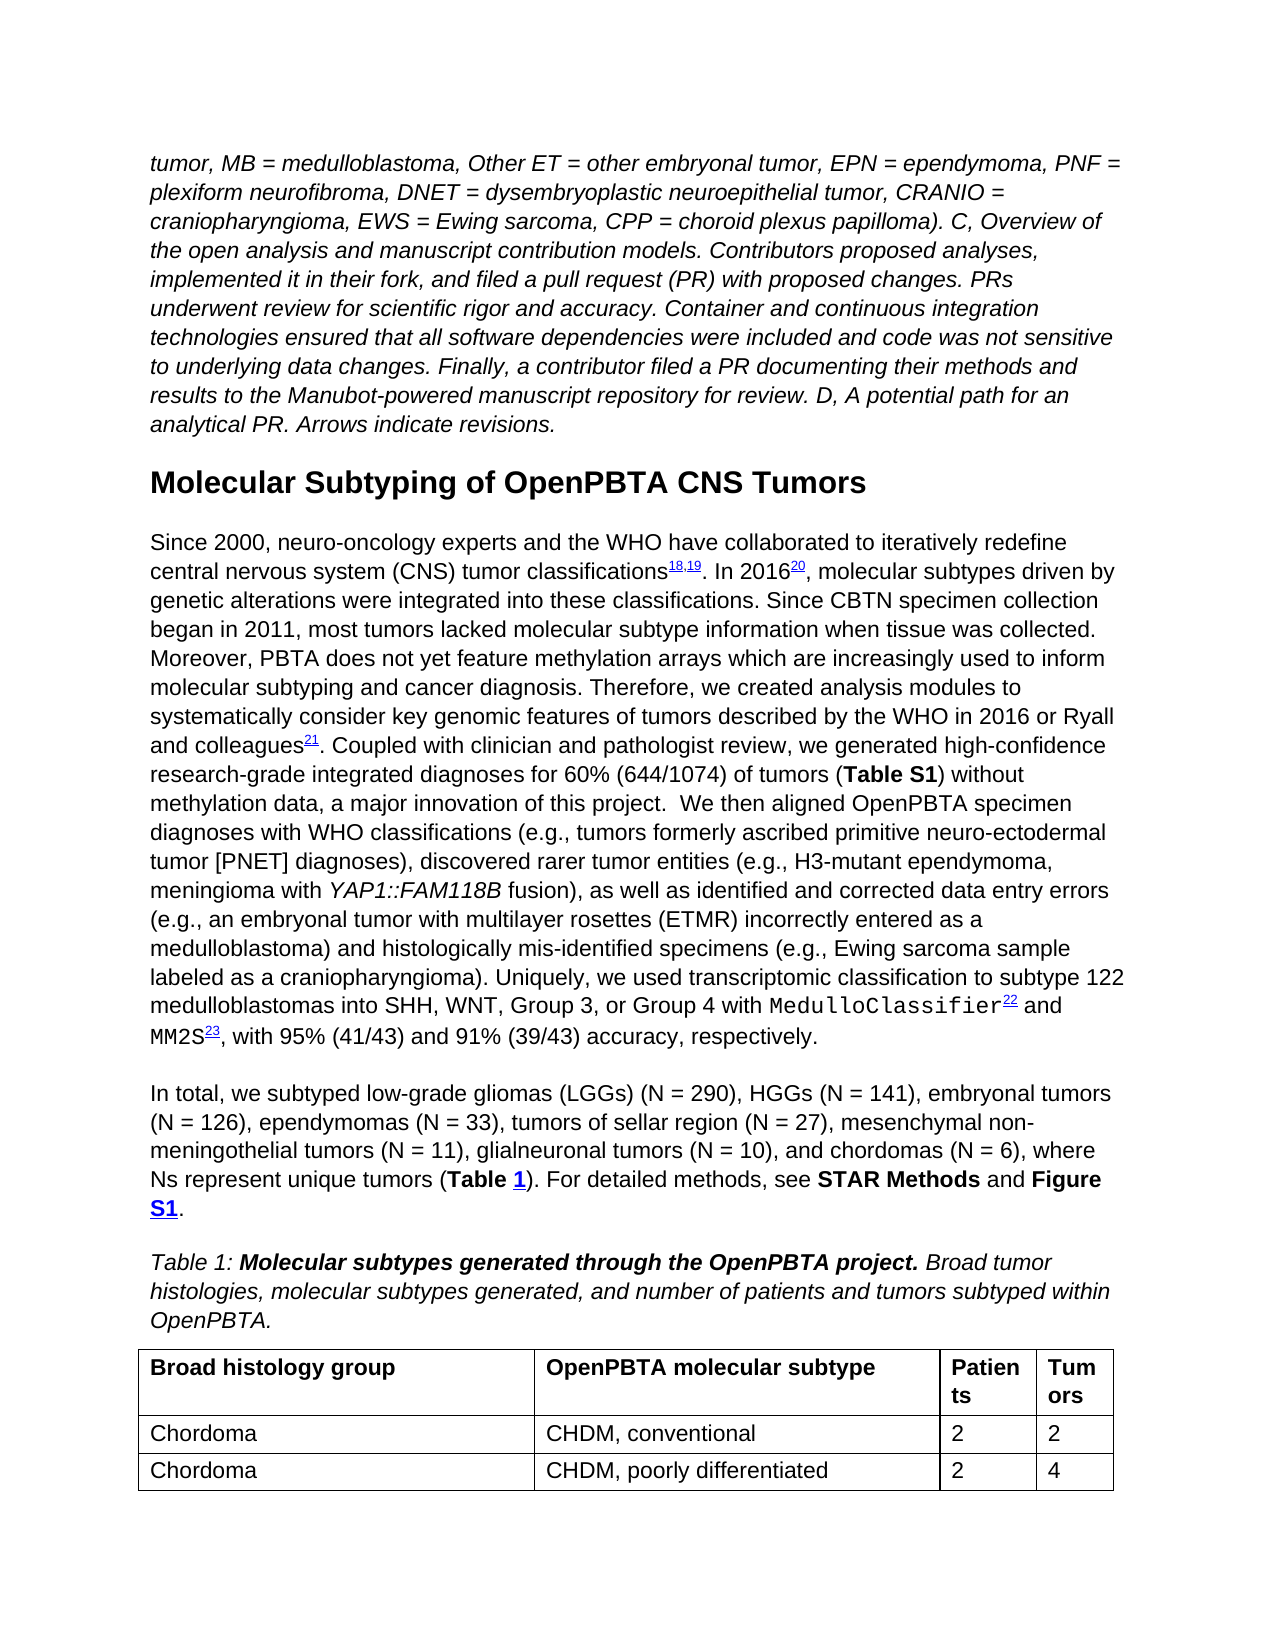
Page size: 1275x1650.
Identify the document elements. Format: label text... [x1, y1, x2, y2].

text In total, we subtyped low-grade gliomas (LGGs) (N = 290), HGGs (N = 141), embryonal tumors (N = 126), ependymomas (N = 33), tumors of sellar region (N = 27), mesenchymal non-meningothelial tumors (N = 11), glialneuronal tumors (N = 10), and chordomas (N = 6), where Ns represent unique tumors (Table 1). For detailed methods, see STAR Methods and Figure S1. [150, 1079, 1125, 1222]
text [150, 150, 1125, 437]
text Since 2000, neuro-oncology experts and the WHO have collaborated to iteratively redefine central nervous system (CNS) tumor classifications18,19. In 201620, molecular subtypes driven by genetic alterations were integrated into these classifications. Since CBTN specimen collection began in 2011, most tumors lacked molecular subtype information when tissue was collected. Moreover, PBTA does not yet feature methylation arrays which are increasingly used to inform molecular subtyping and cancer diagnosis. Therefore, we created analysis modules to systematically consider key genomic features of tumors described by the WHO in 2016 or Ryall and colleagues21. Coupled with clinician and pathologist review, we generated high-confidence research-grade integrated diagnoses for 60% (644/1074) of tumors (Table S1) without methylation data, a major innovation of this project. We then aligned OpenPBTA specimen diagnoses with WHO classifications (e.g., tumors formerly ascribed primitive neuro-ectodermal tumor [PNET] diagnoses), discovered rarer tumor entities (e.g., H3-mutant ependymoma, meningioma with YAP1::FAM118B fusion), as well as identified and corrected data entry errors (e.g., an embryonal tumor with multilayer rosettes (ETMR) incorrectly entered as a medulloblastoma) and histologically mis-identified specimens (e.g., Ewing sarcoma sample labeled as a craniopharyngioma). Uniquely, we used transcriptomic classification to subtype 122 medulloblastomas into SHH, WNT, Group 3, or Group 4 with MedulloClassifier22 and MM2S23, with 95% (41/43) and 91% (39/43) accuracy, respectively. [150, 529, 1125, 1052]
subtitle Molecular Subtyping of OpenPBTA CNS Tumors [150, 464, 1125, 501]
table_cell Chordoma [139, 1454, 534, 1490]
table_cell Chordoma [139, 1416, 534, 1453]
table_cell CHDM, poorly differentiated [535, 1454, 939, 1490]
table_cell 4 [1037, 1454, 1113, 1490]
table_cell 2 [1037, 1416, 1113, 1453]
table_header Patients [941, 1350, 1036, 1415]
text Table 1: Molecular subtypes generated through the OpenPBTA project. Broad tumor histologies, molecular subtypes generated, and number of patients and tumors subtyped within OpenPBTA. [150, 1249, 1125, 1333]
table_cell 2 [941, 1416, 1036, 1453]
table_header Tumors [1037, 1350, 1113, 1415]
table_header Broad histology group [139, 1350, 534, 1415]
table_cell CHDM, conventional [535, 1416, 939, 1453]
table_header OpenPBTA molecular subtype [535, 1350, 939, 1415]
table_cell 2 [941, 1454, 1036, 1490]
